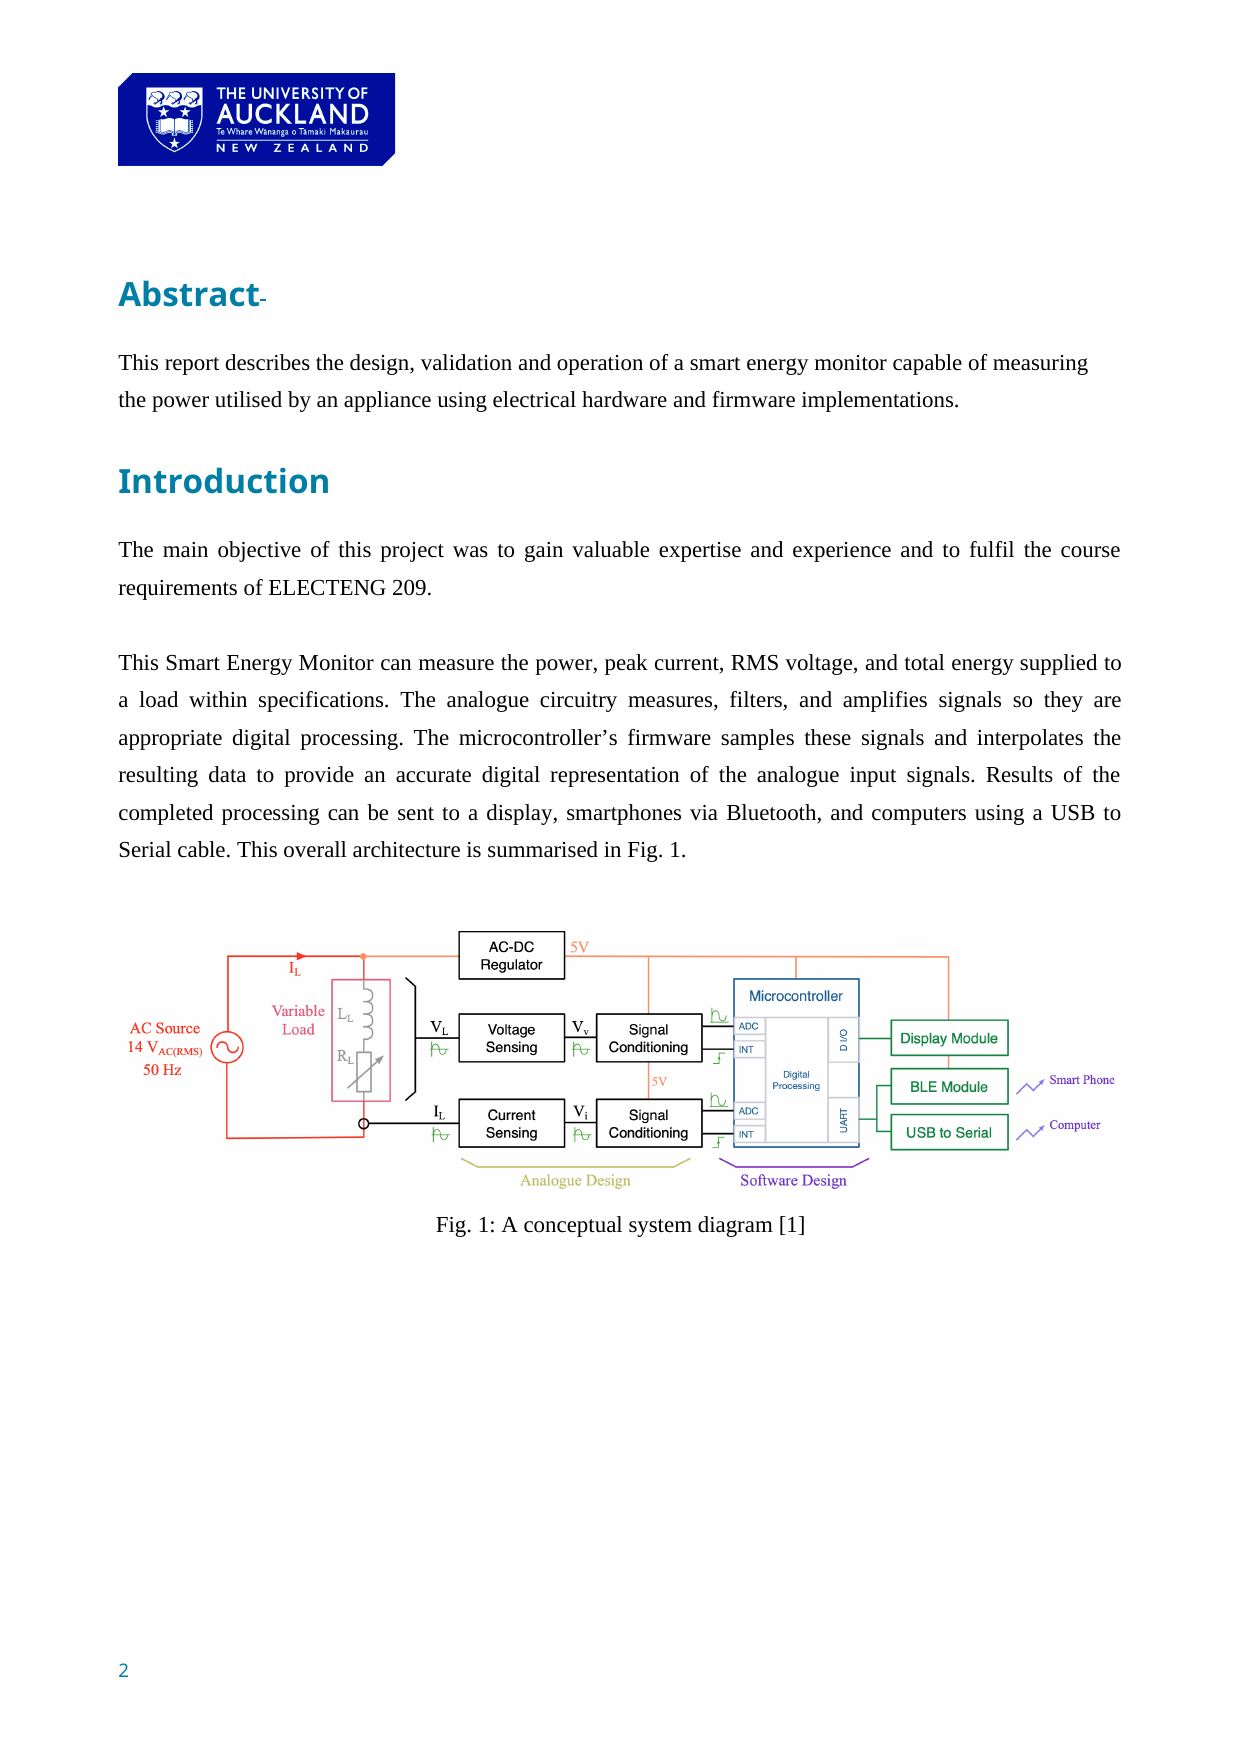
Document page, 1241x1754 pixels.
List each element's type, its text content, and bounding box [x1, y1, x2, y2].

text This report describes the design, validation and operation of a smart energy monitor capable of measuring the power utilised by an appliance using electrical hardware and firmware implementations. [118, 343, 1123, 418]
subtitle Abstract [118, 256, 1123, 331]
text Fig. 1: A conceptual system diagram [118, 1206, 1123, 1243]
text This Smart Energy Monitor can measure the power, peak current, RMS voltage, and total energy supplied to a load within specifications. The analogue circuitry measures, filters, and amplifies signals so they are appropriate digital processing. The microcontroller’s firmware samples these signals and interpolates the resulting data to provide an accurate digital representation of the analogue input signals. Results of the completed processing can be sent to a display, smartphones via Bluetooth, and computers using a USB to Serial cable. This overall architecture is summarised in Fig. 1. [118, 643, 1123, 868]
text The main objective of this project was to gain valuable expertise and experience and to fulfil the course requirements of ELECTENG 209. [118, 531, 1123, 606]
subtitle Introduction [118, 443, 1123, 518]
picture [118, 73, 396, 166]
picture [118, 931, 1123, 1191]
